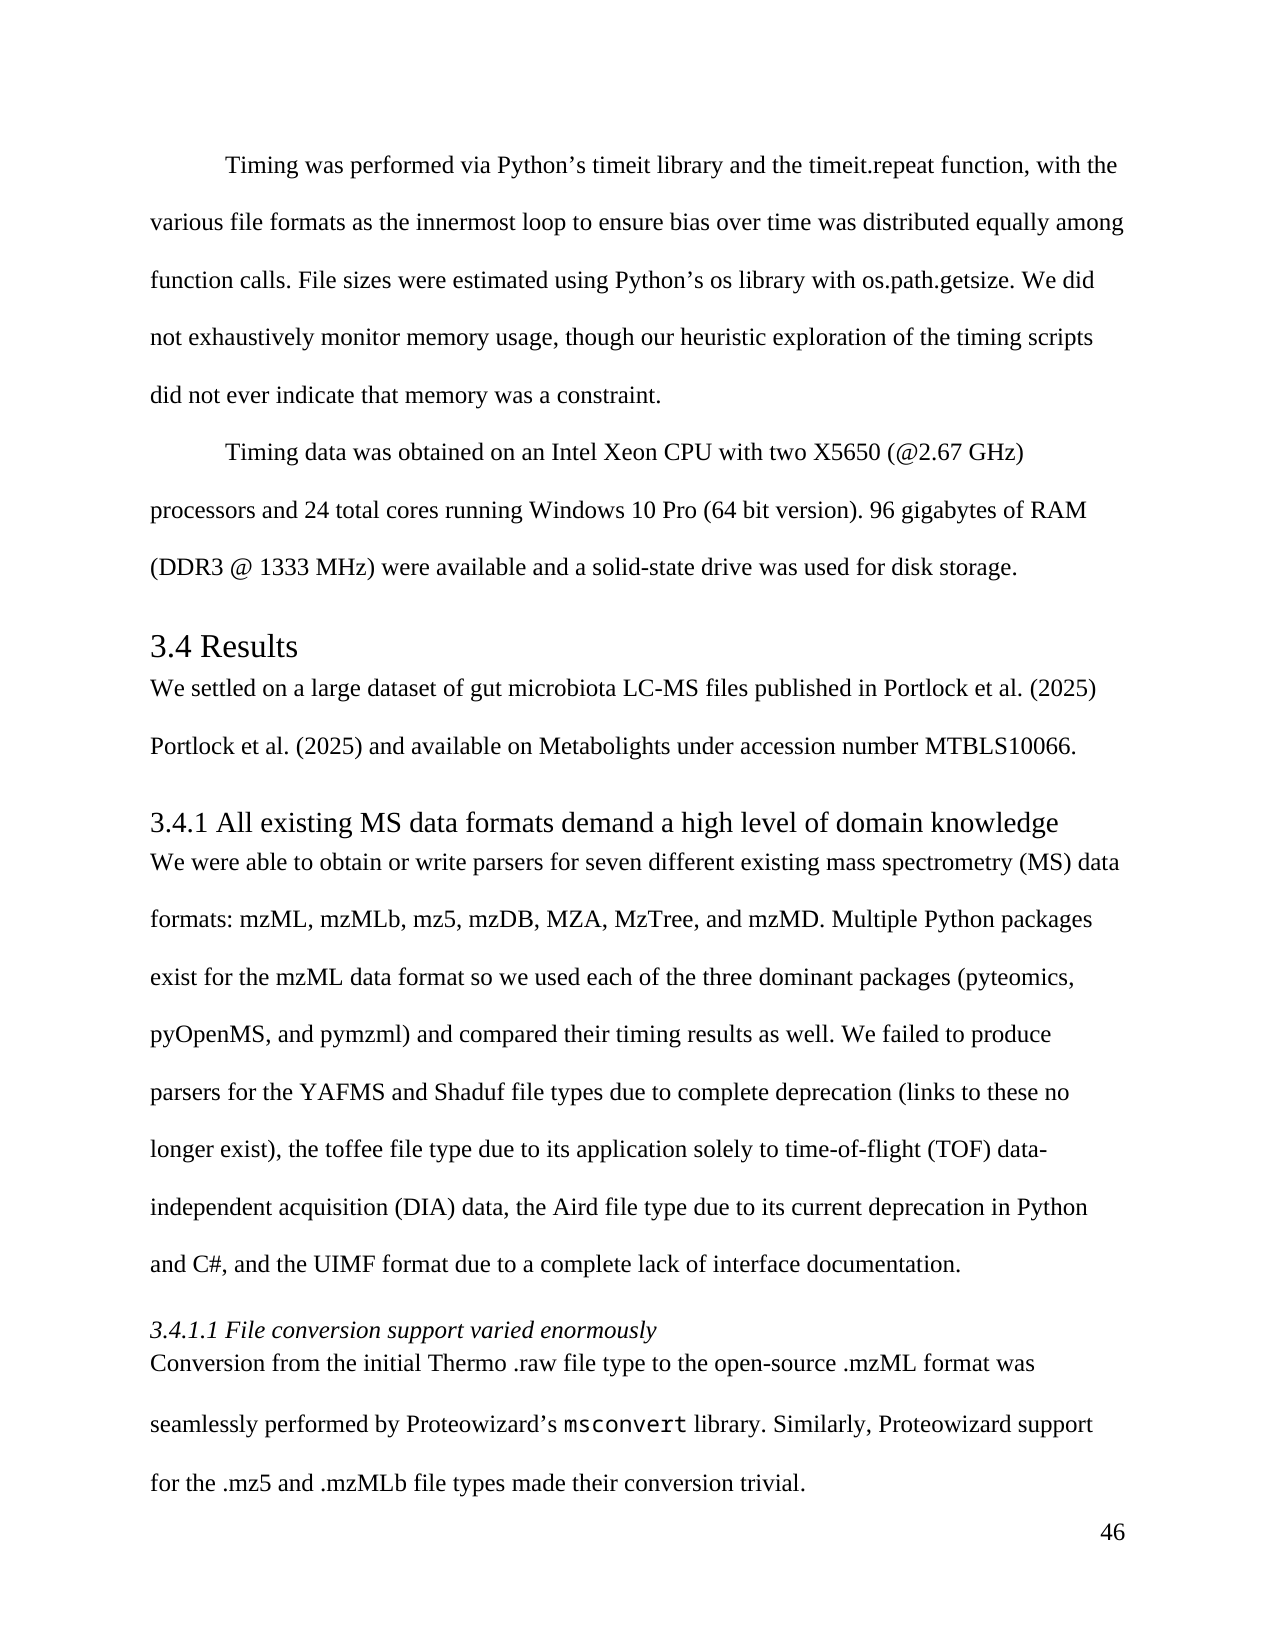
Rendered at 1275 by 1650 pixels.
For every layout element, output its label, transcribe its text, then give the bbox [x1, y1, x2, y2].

text Conversion from the initial Thermo .raw file type to the open-source .mzML format was seamlessly performed by Proteowizard’s msconvert library. Similarly, Proteowizard support for the .mz5 and .mzMLb file types made their conversion trivial. [150, 1348, 1125, 1497]
text We settled on a large dataset of gut microbiota LC-MS files published in Portlock et al. (2025) Portlock et al. (2025) and available on Metabolights under accession number MTBLS10066. [150, 673, 1125, 759]
subtitle 3.4 Results [150, 627, 1125, 665]
text We were able to obtain or write parsers for seven different existing mass spectrometry (MS) data formats: mzML, mzMLb, mz5, mzDB, MZA, MzTree, and mzMD. Multiple Python packages exist for the mzML data format so we used each of the three dominant packages (pyteomics, pyOpenMS, and pymzml) and compared their timing results as well. We failed to produce parsers for the YAFMS and Shaduf file types due to complete deprecation (links to these no longer exist), the toffee file type due to its application solely to time-of-flight (TOF) data-independent acquisition (DIA) data, the Aird file type due to its current deprecation in Python and C#, and the UIMF format due to a complete lack of interface documentation. [150, 847, 1125, 1278]
subtitle 3.4.1.1 File conversion support varied enormously [150, 1315, 1125, 1344]
subtitle 3.4.1 All existing MS data formats demand a high level of domain knowledge [150, 805, 1125, 838]
text Timing data was obtained on an Intel Xeon CPU with two X5650 (@2.67 GHz) processors and 24 total cores running Windows 10 Pro (64 bit version). 96 gigabytes of RAM (DDR3 @ 1333 MHz) were available and a solid-state drive was used for disk storage. [150, 437, 1125, 581]
text Timing was performed via Python’s timeit library and the timeit.repeat function, with the various file formats as the innermost loop to ensure bias over time was distributed equally among function calls. File sizes were estimated using Python’s os library with os.path.getsize. We did not exhaustively monitor memory usage, though our heuristic exploration of the timing scripts did not ever indicate that memory was a constraint. [150, 150, 1125, 409]
